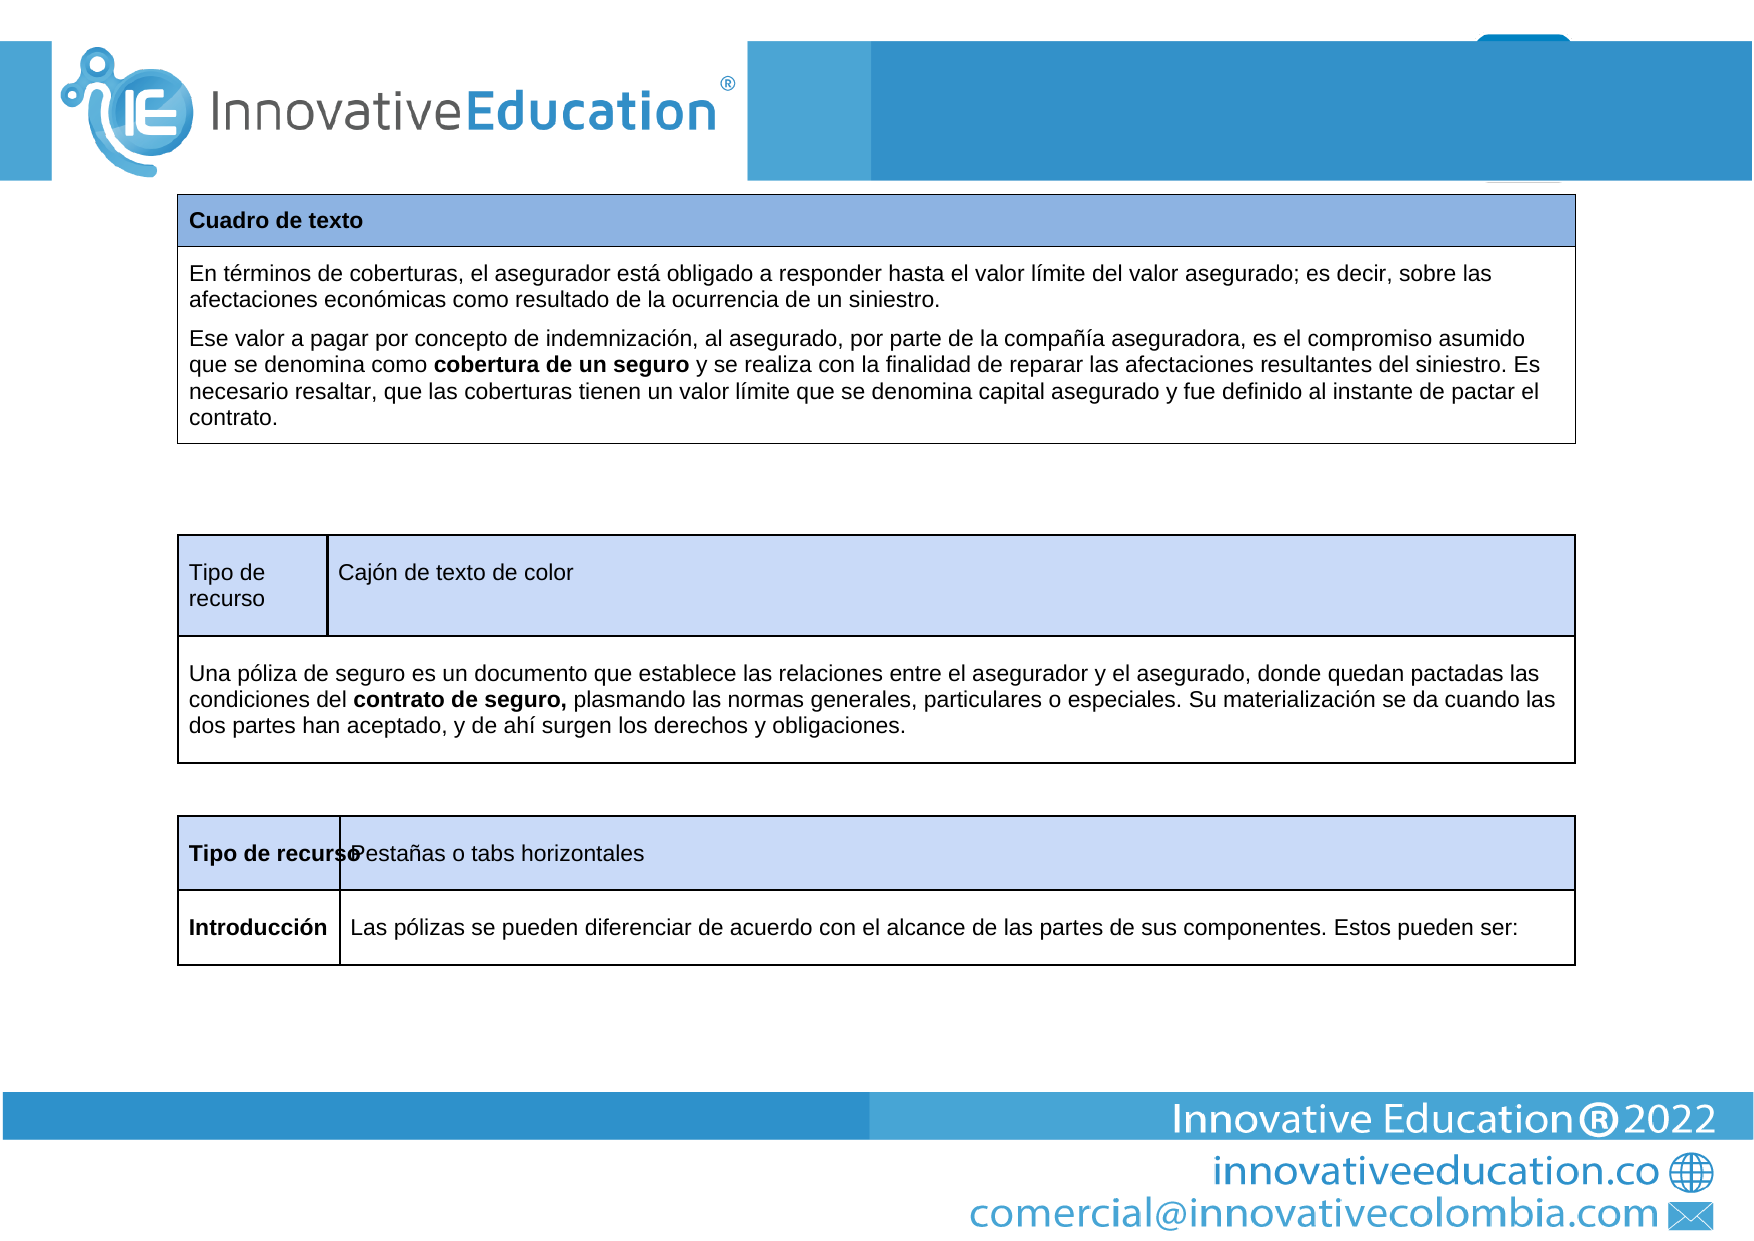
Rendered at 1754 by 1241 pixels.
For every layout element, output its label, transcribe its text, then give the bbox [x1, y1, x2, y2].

table_cell Introducción [179, 891, 339, 964]
table_header Tipo de recurso [179, 536, 326, 635]
table_header Cuadro de texto [178, 195, 1575, 246]
table_cell En términos de coberturas, el asegurador está obligado a responder hasta el valor límite del valor asegurado; es decir, sobre las afectaciones económicas como resultado de la ocurrencia de un siniestro. Ese valor a pagar por concepto de indemnización, al asegurado, por parte de la compañía aseguradora, es el compromiso asumido que se denomina como cobertura de un seguro y se realiza con la finalidad de reparar las afectaciones resultantes del siniestro. Es necesario resaltar, que las coberturas tienen un valor límite que se denomina capital asegurado y fue definido al instante de pactar el contrato. [178, 247, 1575, 443]
table_header Pestañas o tabs horizontales [341, 817, 1574, 889]
table_header Cajón de texto de color [329, 536, 1574, 635]
picture [2, 1091, 1754, 1237]
table_cell Las pólizas se pueden diferenciar de acuerdo con el alcance de las partes de sus componentes. Estos pueden ser: [341, 891, 1574, 964]
table_header Tipo de recurso [179, 817, 339, 889]
table_cell Una póliza de seguro es un documento que establece las relaciones entre el asegurador y el asegurado, donde quedan pactadas las condiciones del contrato de seguro, plasmando las normas generales, particulares o especiales. Su materialización se da cuando las dos partes han aceptado, y de ahí surgen los derechos y obligaciones. [179, 637, 1574, 762]
picture [0, 28, 1752, 194]
